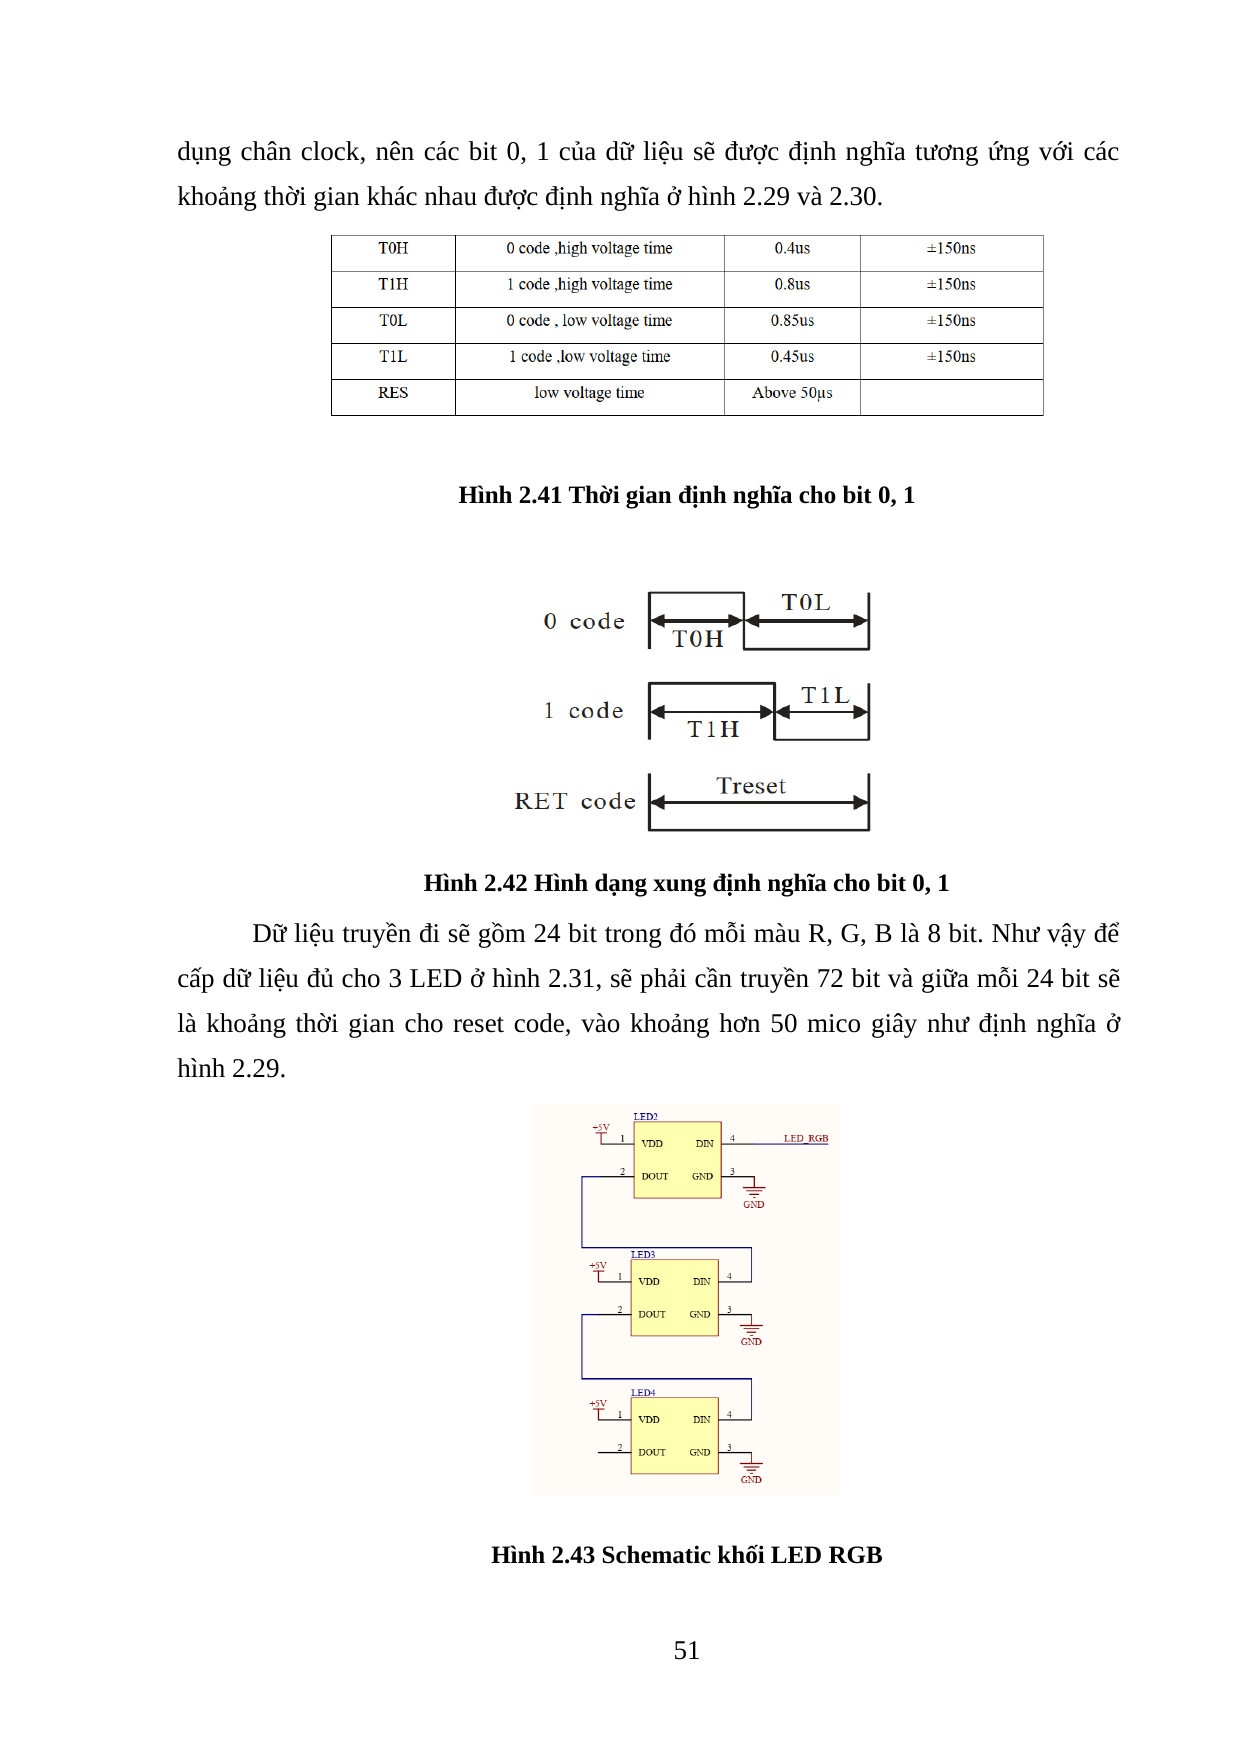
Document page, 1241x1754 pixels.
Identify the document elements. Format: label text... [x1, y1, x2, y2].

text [177, 131, 1122, 214]
picture [490, 582, 884, 837]
text Dữ liệu truyền đi sẽ gồm 24 bit trong đó mỗi màu R, G, B là 8 bit. Như vậy để cấp dữ liệu đủ cho 3 LED ở hình 2.31, sẽ phải cần truyền 72 bit và giữa mỗi 24 bit sẽ là khoảng thời gian cho reset code, vào khoảng hơn 50 mico giây như định nghĩa ở hình 2.29. [177, 913, 1122, 1086]
picture [533, 1104, 840, 1496]
picture [327, 232, 1047, 424]
